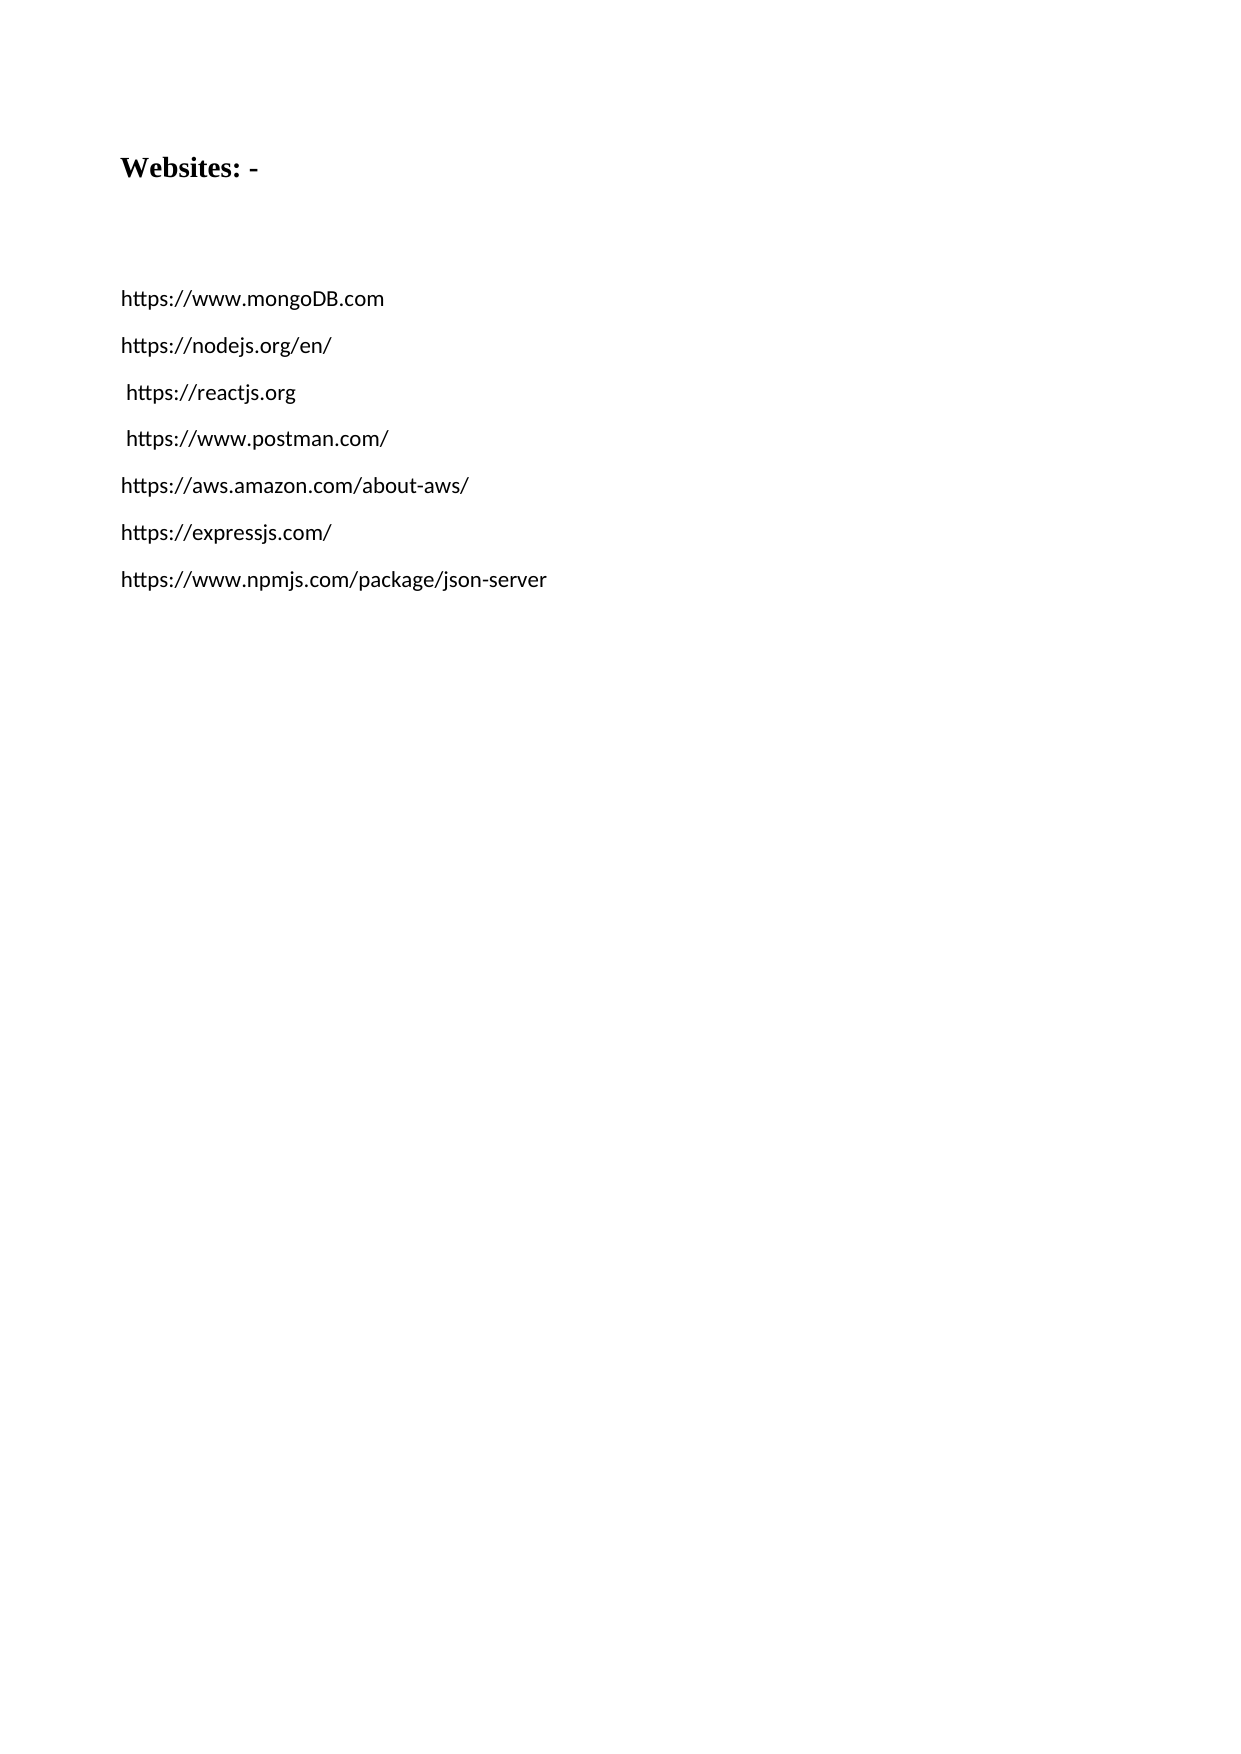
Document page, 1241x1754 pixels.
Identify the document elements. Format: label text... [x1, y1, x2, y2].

text https://reactjs.org [121, 378, 1072, 406]
text Websites: - [120, 150, 1105, 183]
text https://www.npmjs.com/package/json-server [121, 565, 1072, 593]
text https://expressjs.com/ [121, 518, 1072, 546]
text https://aws.amazon.com/about-aws/ [121, 471, 1072, 499]
text https://nodejs.org/en/ [121, 331, 1072, 359]
text https://www.mongoDB.com [121, 284, 1072, 312]
text https://www.postman.com/ [121, 424, 1072, 453]
